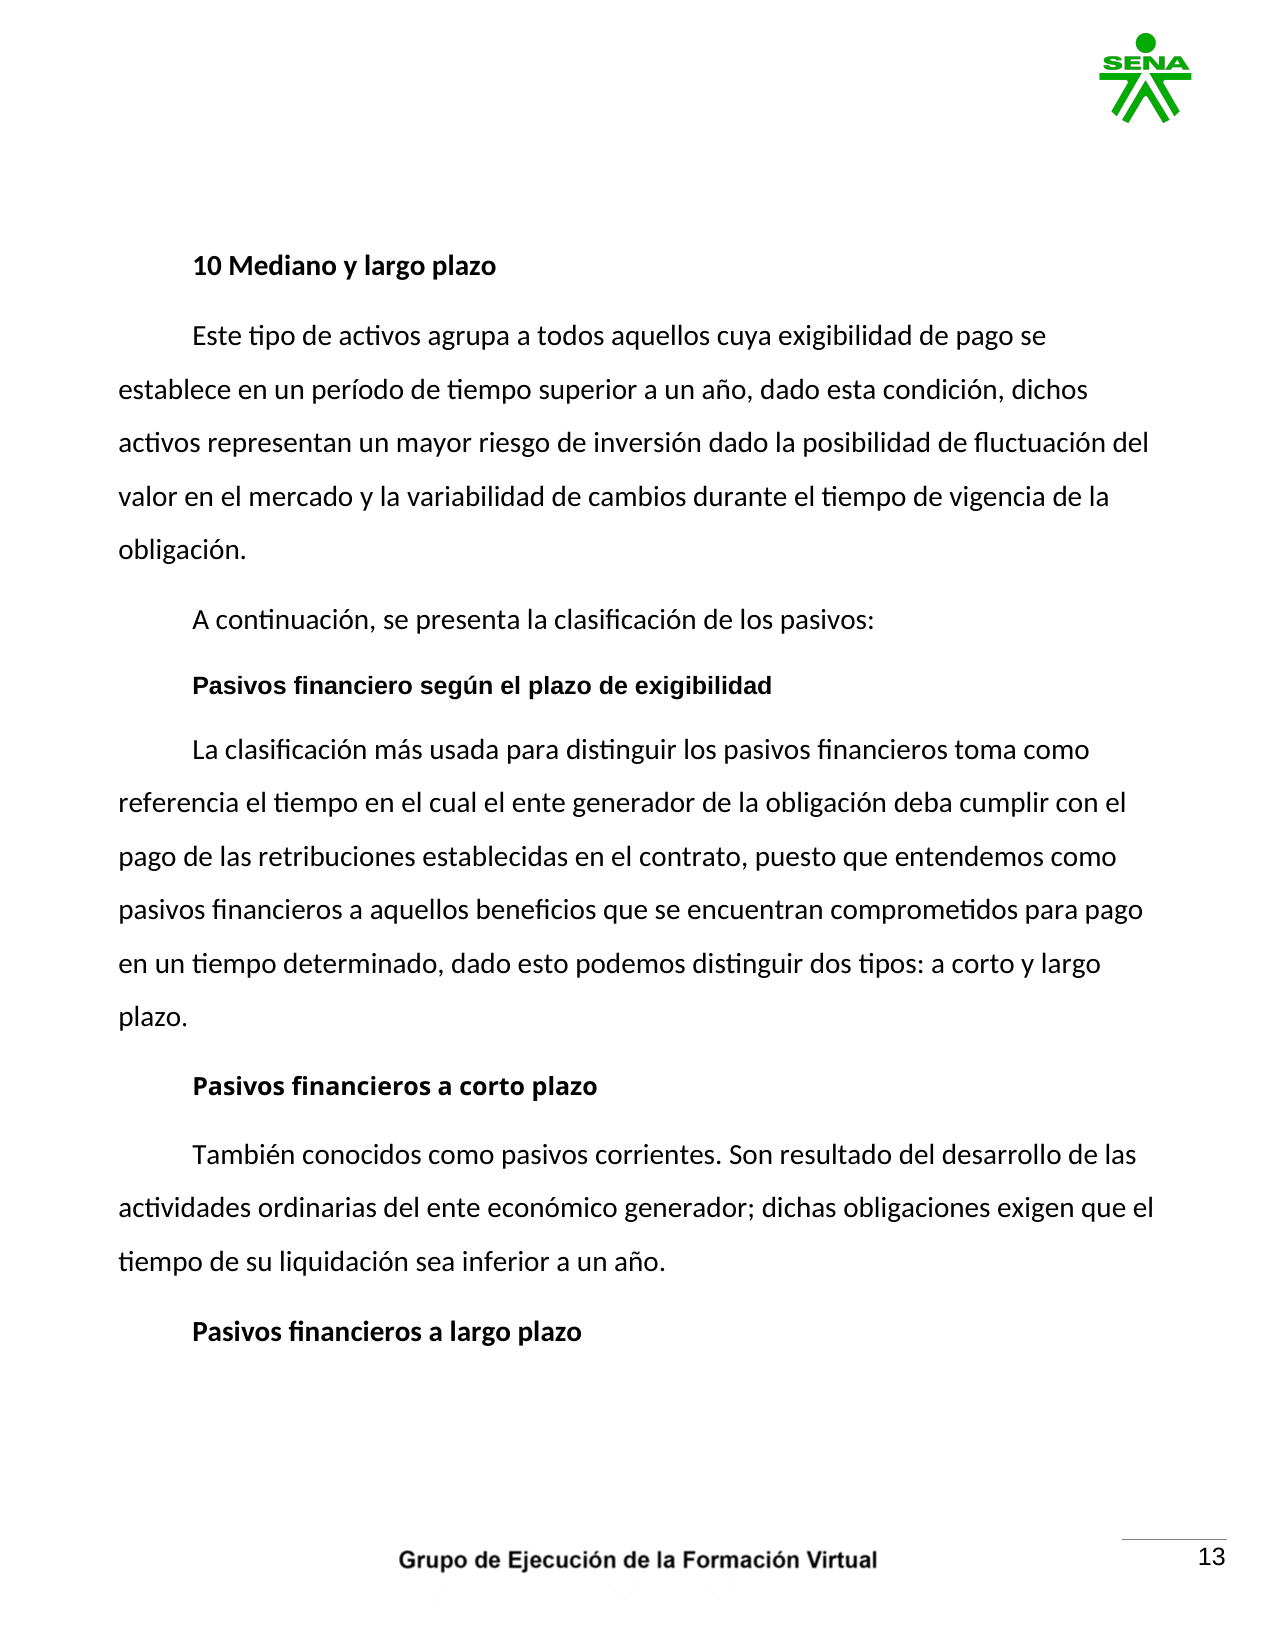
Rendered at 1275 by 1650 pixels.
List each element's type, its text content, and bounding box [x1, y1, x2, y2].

text También conocidos como pasivos corrientes. Son resultado del desarrollo de las actividades ordinarias del ente económico generador; dichas obligaciones exigen que el tiempo de su liquidación sea inferior a un año. [118, 1136, 1157, 1279]
text Este tipo de activos agrupa a todos aquellos cuya exigibilidad de pago se establece en un período de tiempo superior a un año, dado esta condición, dichos activos representan un mayor riesgo de inversión dado la posibilidad de fluctuación del valor en el mercado y la variabilidad de cambios durante el tiempo de vigencia de la obligación. [118, 317, 1157, 567]
text A continuación, se presenta la clasificación de los pasivos: [118, 601, 1157, 637]
text 10 Mediano y largo plazo [118, 247, 1157, 283]
text Pasivos financieros a corto plazo [118, 1068, 1157, 1102]
picture [1099, 33, 1192, 123]
text Pasivos financieros a largo plazo [118, 1313, 1157, 1349]
picture [0, 1500, 1275, 1611]
text Pasivos financiero según el plazo de exigibilidad [118, 671, 1157, 700]
text La clasificación más usada para distinguir los pasivos financieros toma como referencia el tiempo en el cual el ente generador de la obligación deba cumplir con el pago de las retribuciones establecidas en el contrato, puesto que entendemos como pasivos financieros a aquellos beneficios que se encuentran comprometidos para pago en un tiempo determinado, dado esto podemos distinguir dos tipos: a corto y largo plazo. [118, 731, 1157, 1034]
